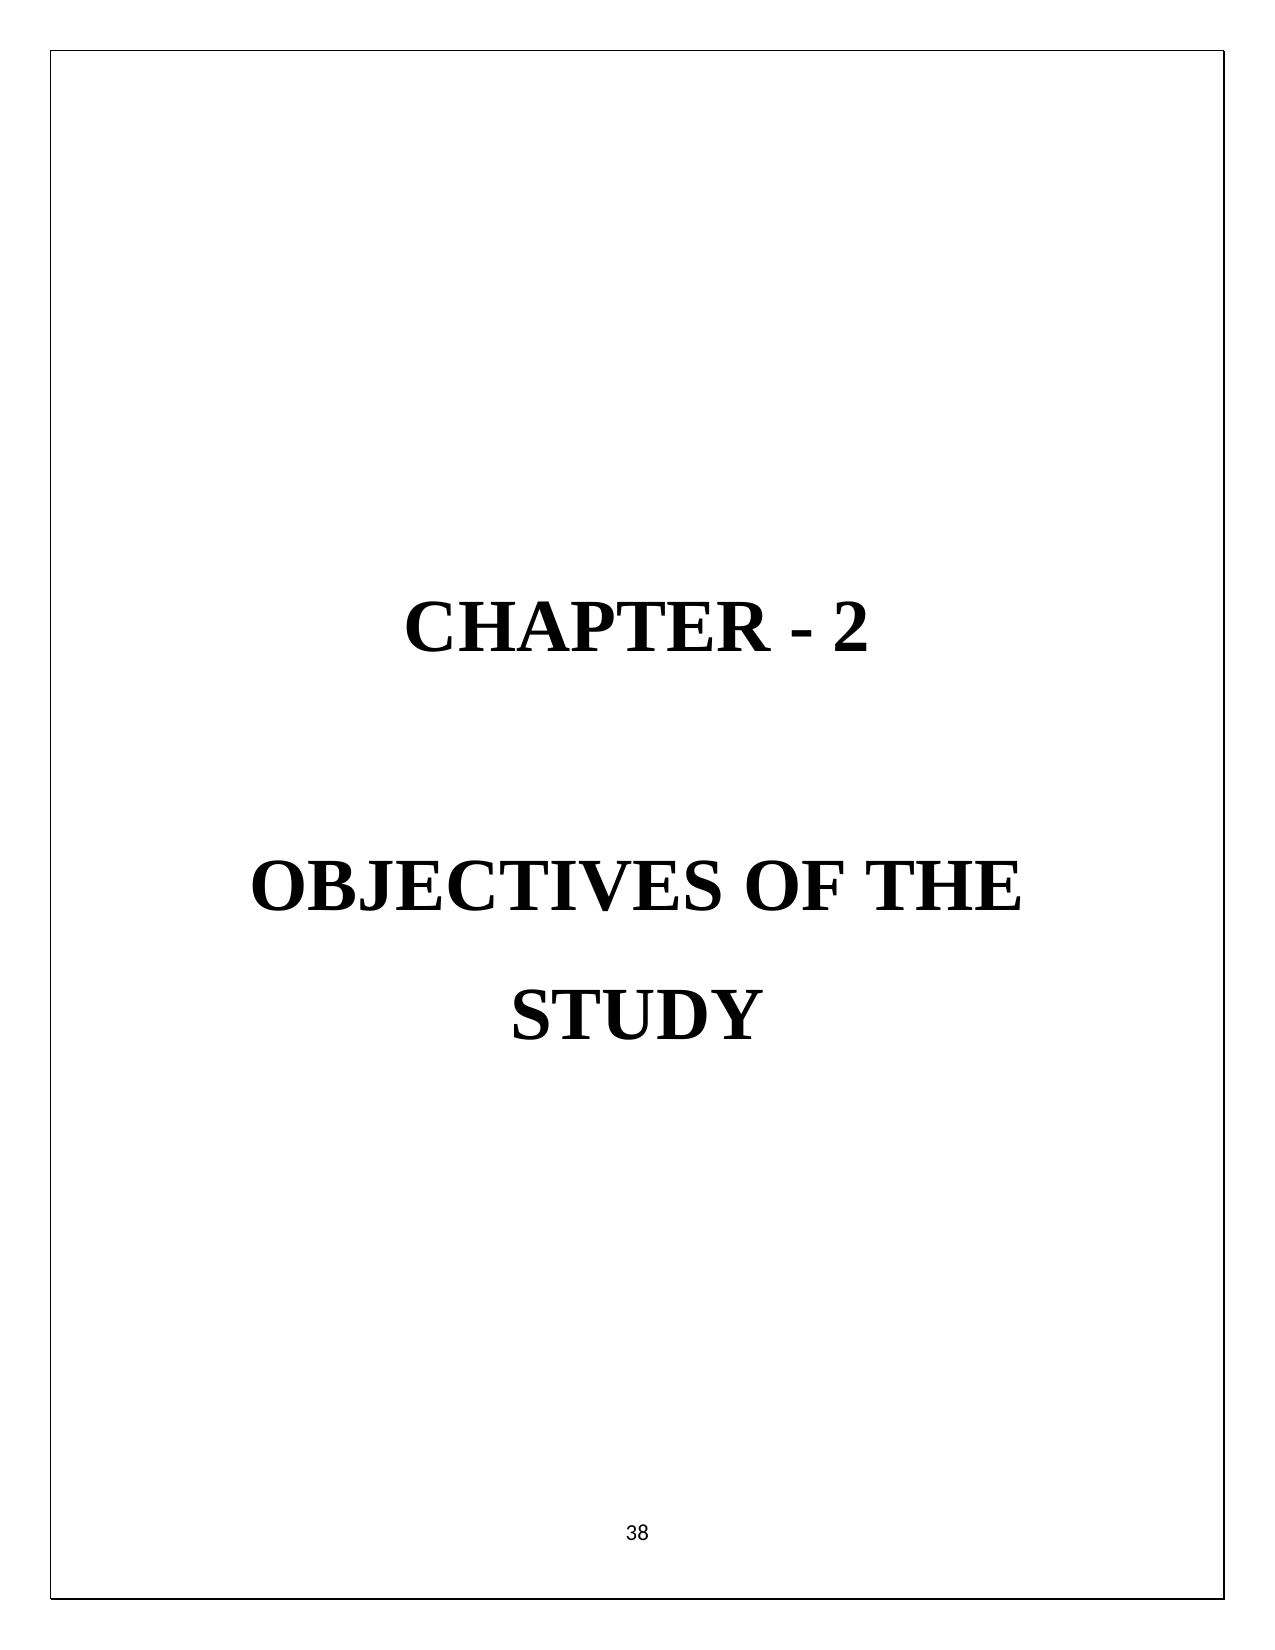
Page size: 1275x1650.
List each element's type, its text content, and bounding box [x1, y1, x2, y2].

text OBJECTIVES OF THE STUDY [150, 840, 1124, 1056]
text CHAPTER - 2 [150, 581, 1124, 667]
